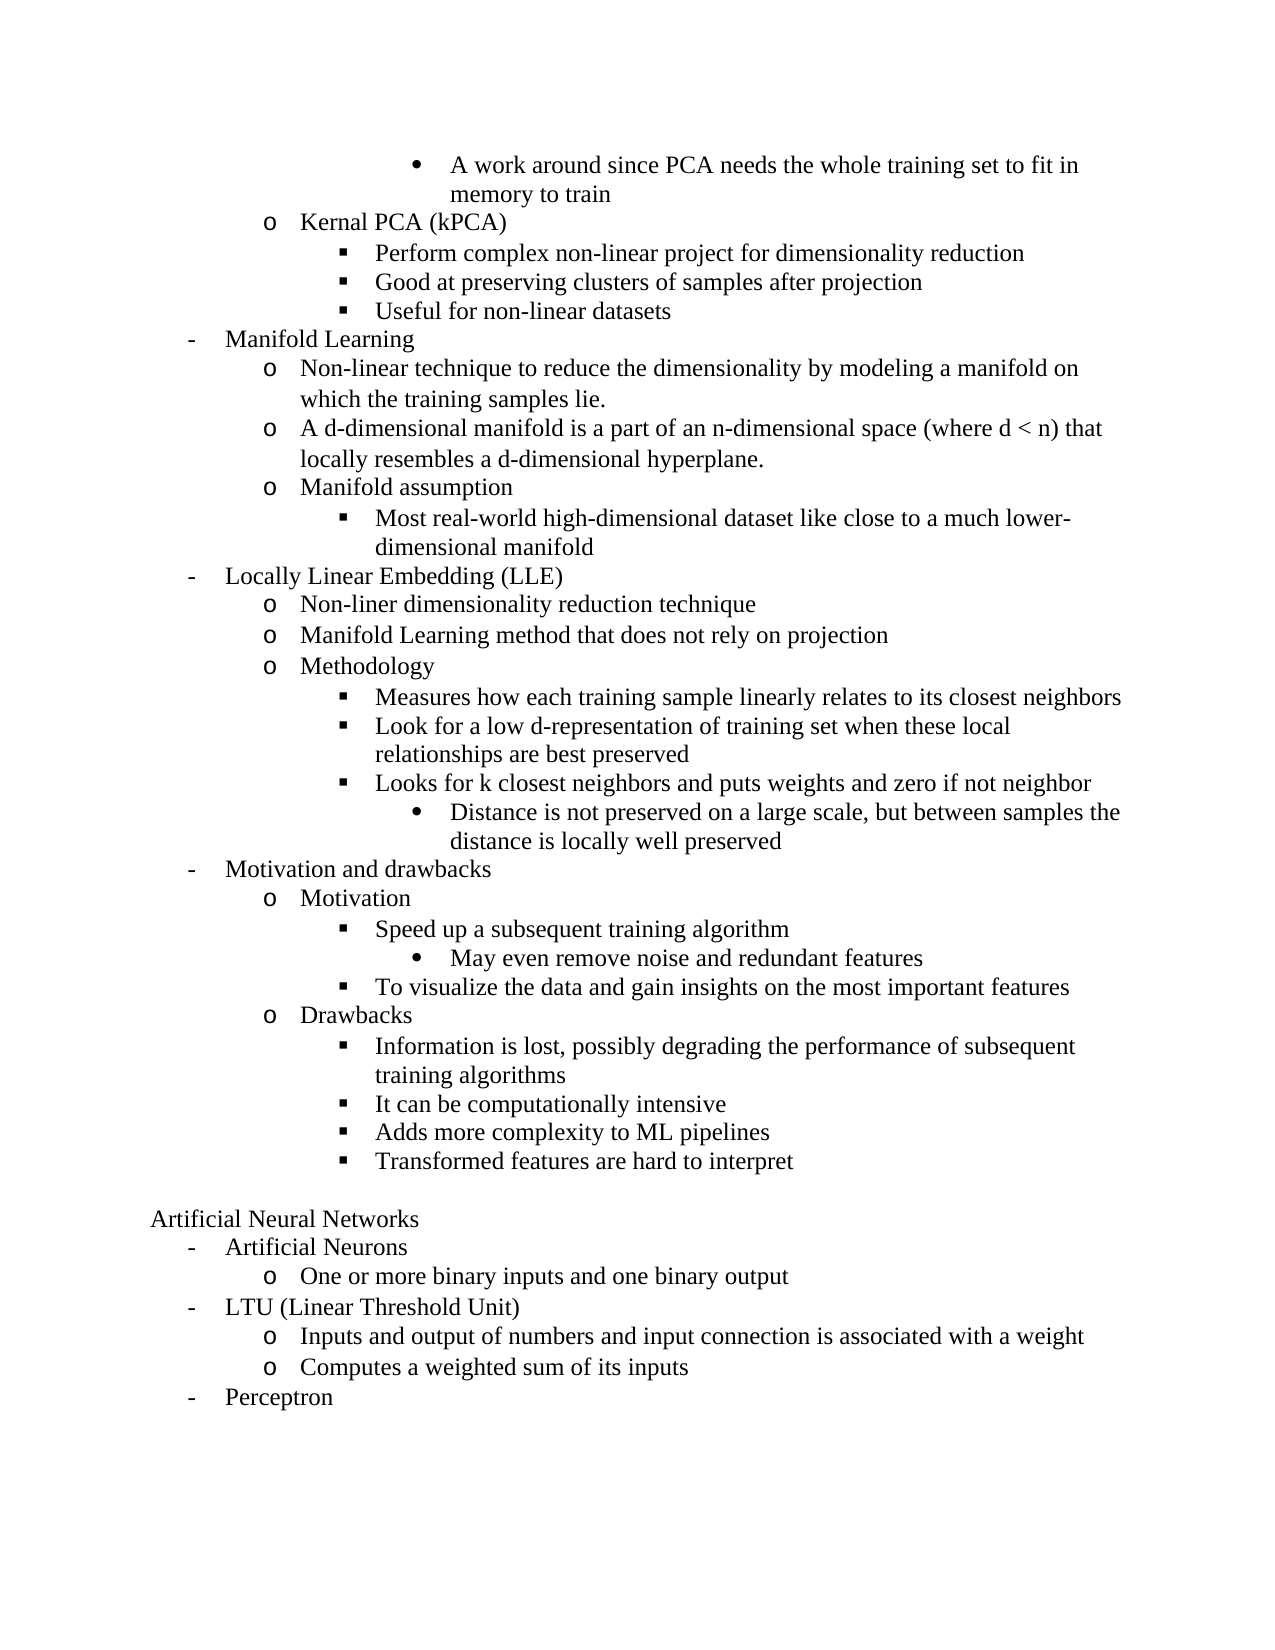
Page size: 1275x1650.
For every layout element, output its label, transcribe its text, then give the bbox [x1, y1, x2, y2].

list Useful for non-linear datasets [337, 296, 1125, 324]
list Methodology [262, 651, 1125, 682]
list Perceptron [187, 1382, 1125, 1411]
list Speed up a subsequent training algorithm [337, 914, 1125, 943]
list Looks for k closest neighbors and puts weights and zero if not neighbor [337, 768, 1125, 797]
list Manifold assumption [262, 472, 1125, 503]
list Non-linear technique to reduce the dimensionality by modeling a manifold on which the training samples lie. [262, 353, 1125, 413]
list Good at preserving clusters of samples after projection [337, 267, 1125, 296]
list A work around since PCA needs the whole training set to fit in memory to train [412, 150, 1125, 207]
list A d-dimensional manifold is a part of an n-dimensional space (where d < n) that locally resembles a d-dimensional hyperplane. [262, 413, 1125, 472]
list Adds more complexity to ML pipelines [337, 1117, 1125, 1146]
list Non-liner dimensionality reduction technique [262, 589, 1125, 620]
list Perform complex non-linear project for dimensionality reduction [337, 238, 1125, 267]
list Inputs and output of numbers and input connection is associated with a weight [262, 1321, 1125, 1352]
list Look for a low d-representation of training set when these local relationships are best preserved [337, 711, 1125, 768]
list Locally Linear Embedding (LLE) [187, 561, 1125, 589]
list Manifold Learning method that does not rely on projection [262, 620, 1125, 651]
list May even remove noise and redundant features [412, 943, 1125, 972]
list Transformed features are hard to interpret [337, 1146, 1125, 1175]
list To visualize the data and gain insights on the most important features [337, 972, 1125, 1000]
list Kernal PCA (kPCA) [262, 207, 1125, 238]
list Distance is not preserved on a large scale, but between samples the distance is locally well preserved [412, 797, 1125, 854]
list Manifold Learning [187, 324, 1125, 353]
list Motivation [262, 883, 1125, 914]
list Computes a weighted sum of its inputs [262, 1352, 1125, 1382]
list It can be computationally intensive [337, 1089, 1125, 1117]
list Measures how each training sample linearly relates to its closest neighbors [337, 682, 1125, 711]
list Drawbacks [262, 1000, 1125, 1031]
list LTU (Linear Threshold Unit) [187, 1292, 1125, 1321]
list One or more binary inputs and one binary output [262, 1261, 1125, 1292]
text Artificial Neural Networks [150, 1204, 1125, 1232]
list Information is lost, possibly degrading the performance of subsequent training algorithms [337, 1031, 1125, 1089]
list Artificial Neurons [187, 1232, 1125, 1261]
list Most real-world high-dimensional dataset like close to a much lower-dimensional manifold [337, 503, 1125, 561]
list Motivation and drawbacks [187, 854, 1125, 883]
